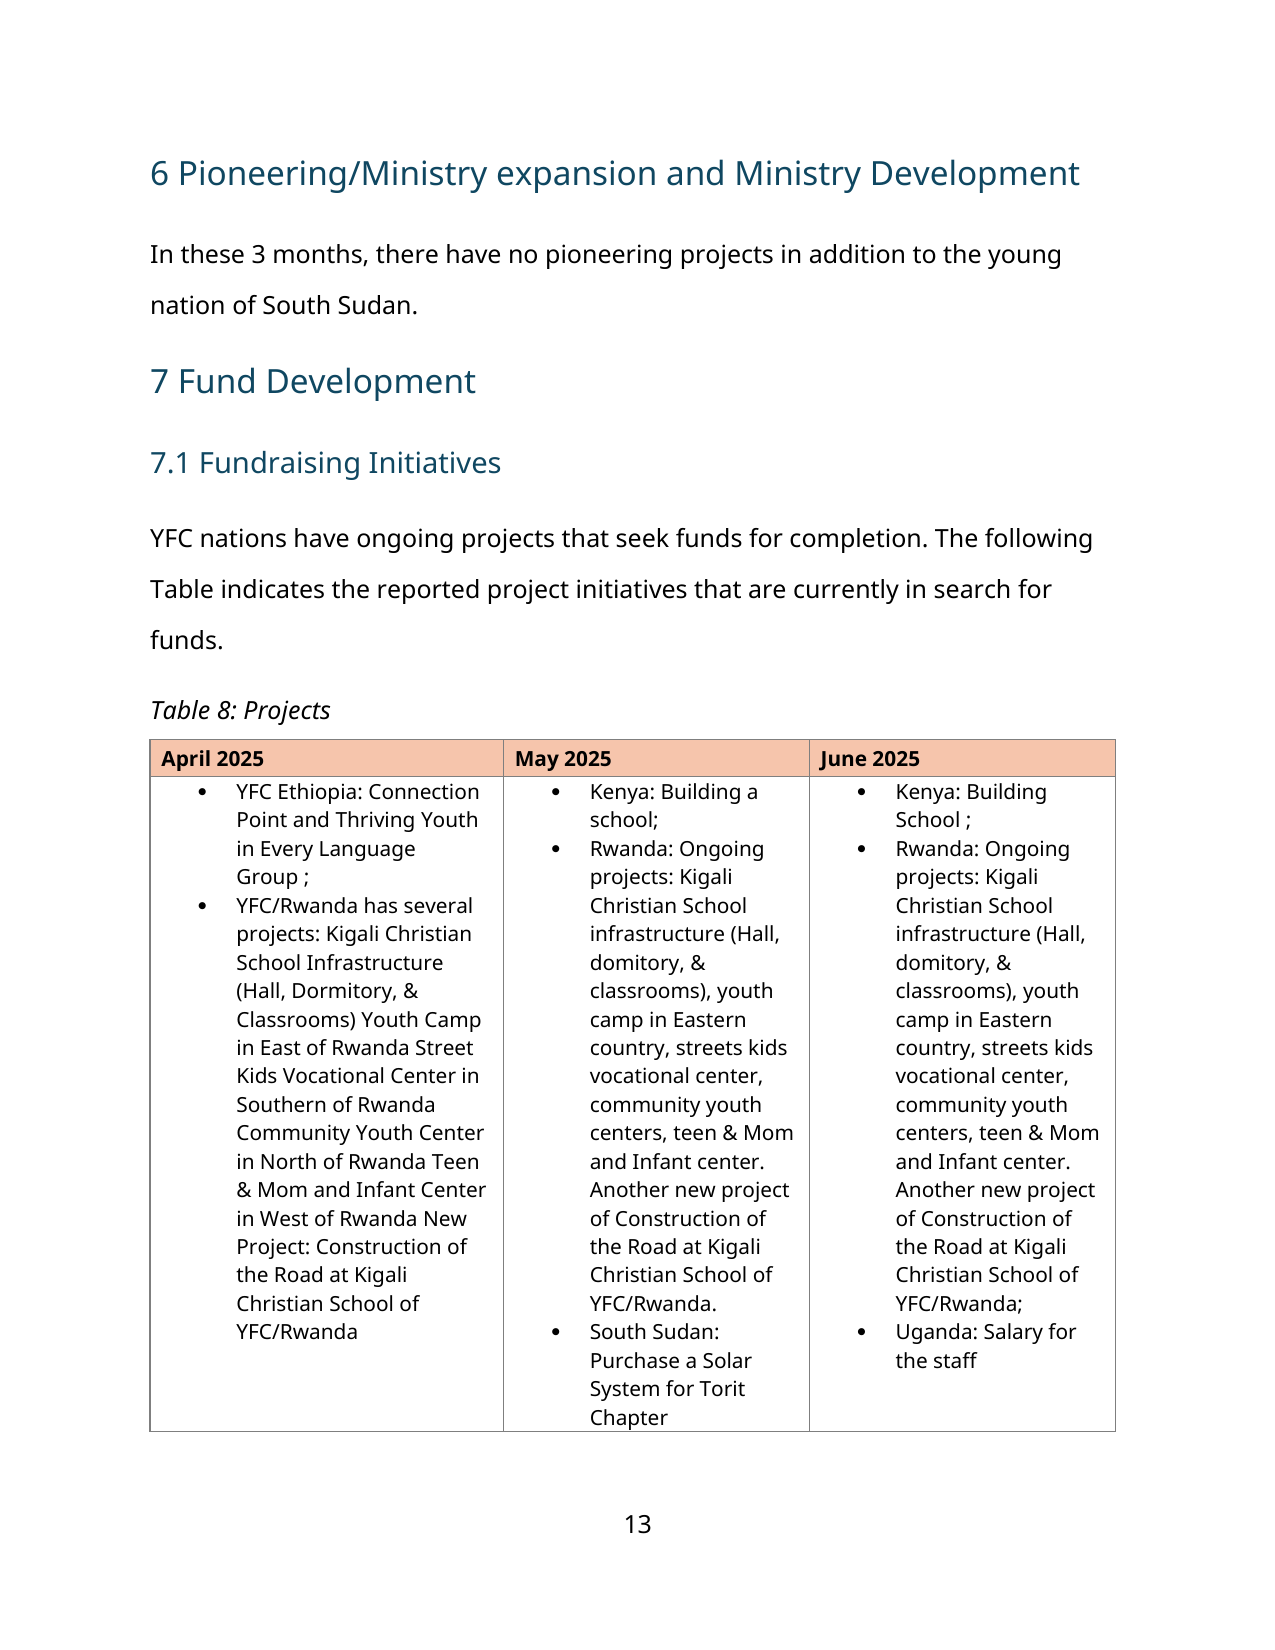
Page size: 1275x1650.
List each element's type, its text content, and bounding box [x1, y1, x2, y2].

text YFC nations have ongoing projects that seek funds for completion. The following Table indicates the reported project initiatives that are currently in search for funds. [150, 521, 1125, 657]
table_cell Kenya: Building a school; Rwanda: Ongoing projects: Kigali Christian School infrastructure (Hall, domitory, & classrooms), youth camp in Eastern country, streets kids vocational center, community youth centers, teen & Mom and Infant center. Another new project of Construction of the Road at Kigali Christian School of YFC/Rwanda. South Sudan: Purchase a Solar System for Torit Chapter [504, 777, 809, 1431]
table_cell YFC Ethiopia: Connection Point and Thriving Youth in Every Language Group ; YFC/Rwanda has several projects: Kigali Christian School Infrastructure (Hall, Dormitory, & Classrooms) Youth Camp in East of Rwanda Street Kids Vocational Center in Southern of Rwanda Community Youth Center in North of Rwanda Teen & Mom and Infant Center in West of Rwanda New Project: Construction of the Road at Kigali Christian School of YFC/Rwanda [151, 777, 503, 1431]
subtitle 7 Fund Development [150, 358, 1125, 403]
text In these 3 months, there have no pioneering projects in addition to the young nation of South Sudan. [150, 237, 1125, 322]
subtitle 6 Pioneering/Ministry expansion and Ministry Development [150, 150, 1125, 195]
subtitle 7.1 Fundraising Initiatives [150, 442, 1125, 482]
table_header June 2025 [810, 740, 1115, 776]
text Table 8: Projects [150, 693, 1125, 727]
table_cell Kenya: Building School ; Rwanda: Ongoing projects: Kigali Christian School infrastructure (Hall, domitory, & classrooms), youth camp in Eastern country, streets kids vocational center, community youth centers, teen & Mom and Infant center. Another new project of Construction of the Road at Kigali Christian School of YFC/Rwanda; Uganda: Salary for the staff [810, 777, 1115, 1431]
table_header April 2025 [151, 740, 503, 776]
table_header May 2025 [504, 740, 809, 776]
